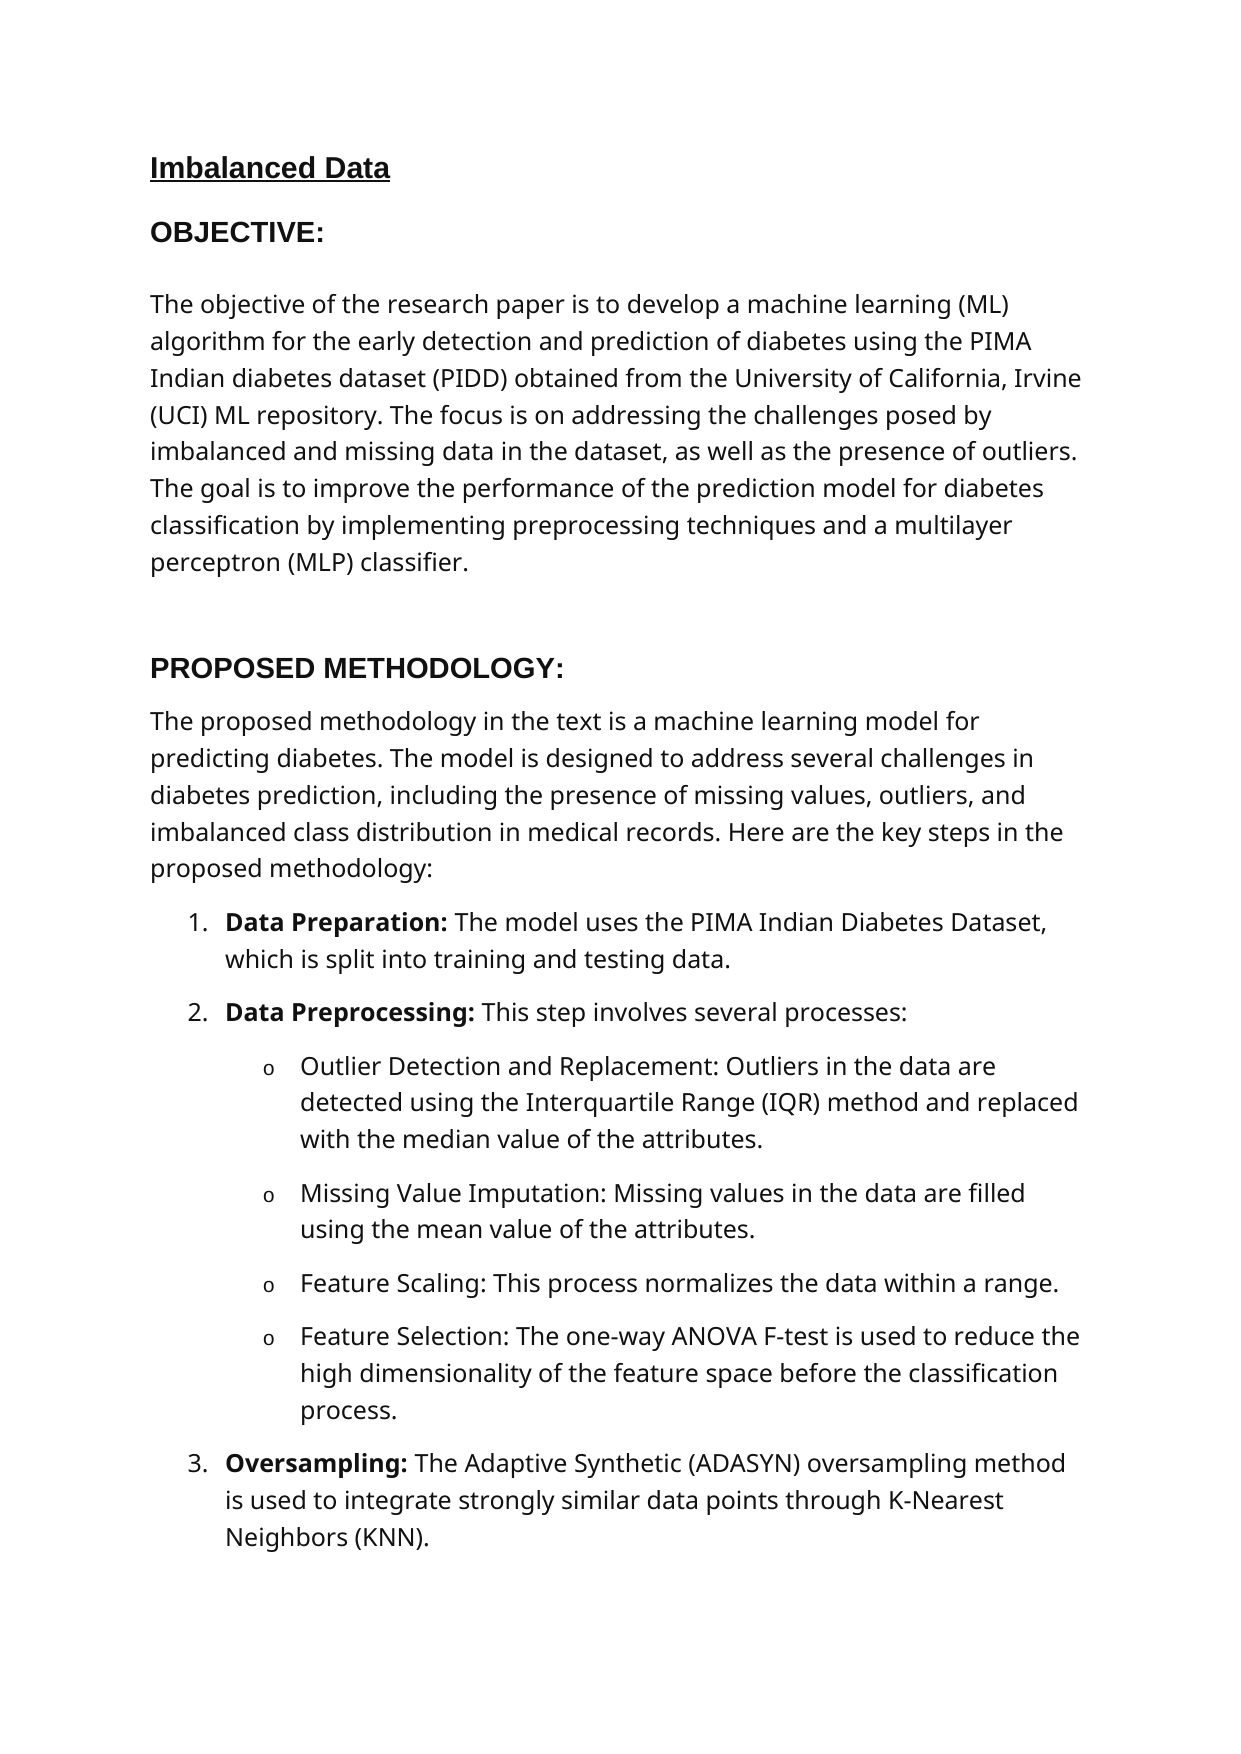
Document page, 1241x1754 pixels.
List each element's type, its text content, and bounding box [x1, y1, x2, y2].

list Feature Selection: The one-way ANOVA F-test is used to reduce the high dimensionality of the feature space before the classification process. [262, 1319, 1090, 1426]
list Data Preprocessing: This step involves several processes: [187, 995, 1090, 1029]
list Feature Scaling: This process normalizes the data within a range. [262, 1265, 1090, 1299]
list Missing Value Imputation: Missing values in the data are filled using the mean value of the attributes. [262, 1175, 1090, 1246]
text The proposed methodology in the text is a machine learning model for predicting diabetes. The model is designed to address several challenges in diabetes prediction, including the presence of missing values, outliers, and imbalanced class distribution in medical records. Here are the key steps in the proposed methodology: [150, 704, 1090, 885]
text Imbalanced Data [150, 150, 1090, 210]
list Data Preparation: The model uses the PIMA Indian Diabetes Dataset, which is split into training and testing data. [187, 904, 1090, 975]
list Oversampling: The Adaptive Synthetic (ADASYN) oversampling method is used to integrate strongly similar data points through K-Nearest Neighbors (KNN). [187, 1446, 1090, 1553]
text PROPOSED METHODOLOGY: [150, 651, 1090, 685]
text OBJECTIVE: [150, 215, 1090, 248]
list Outlier Detection and Replacement: Outliers in the data are detected using the Interquartile Range (IQR) method and replaced with the median value of the attributes. [262, 1048, 1090, 1156]
text The objective of the research paper is to develop a machine learning (ML) algorithm for the early detection and prediction of diabetes using the PIMA Indian diabetes dataset (PIDD) obtained from the University of California, Irvine (UCI) ML repository. The focus is on addressing the challenges posed by imbalanced and missing data in the dataset, as well as the presence of outliers. The goal is to improve the performance of the prediction model for diabetes classification by implementing preprocessing techniques and a multilayer perceptron (MLP) classifier. [150, 287, 1090, 578]
